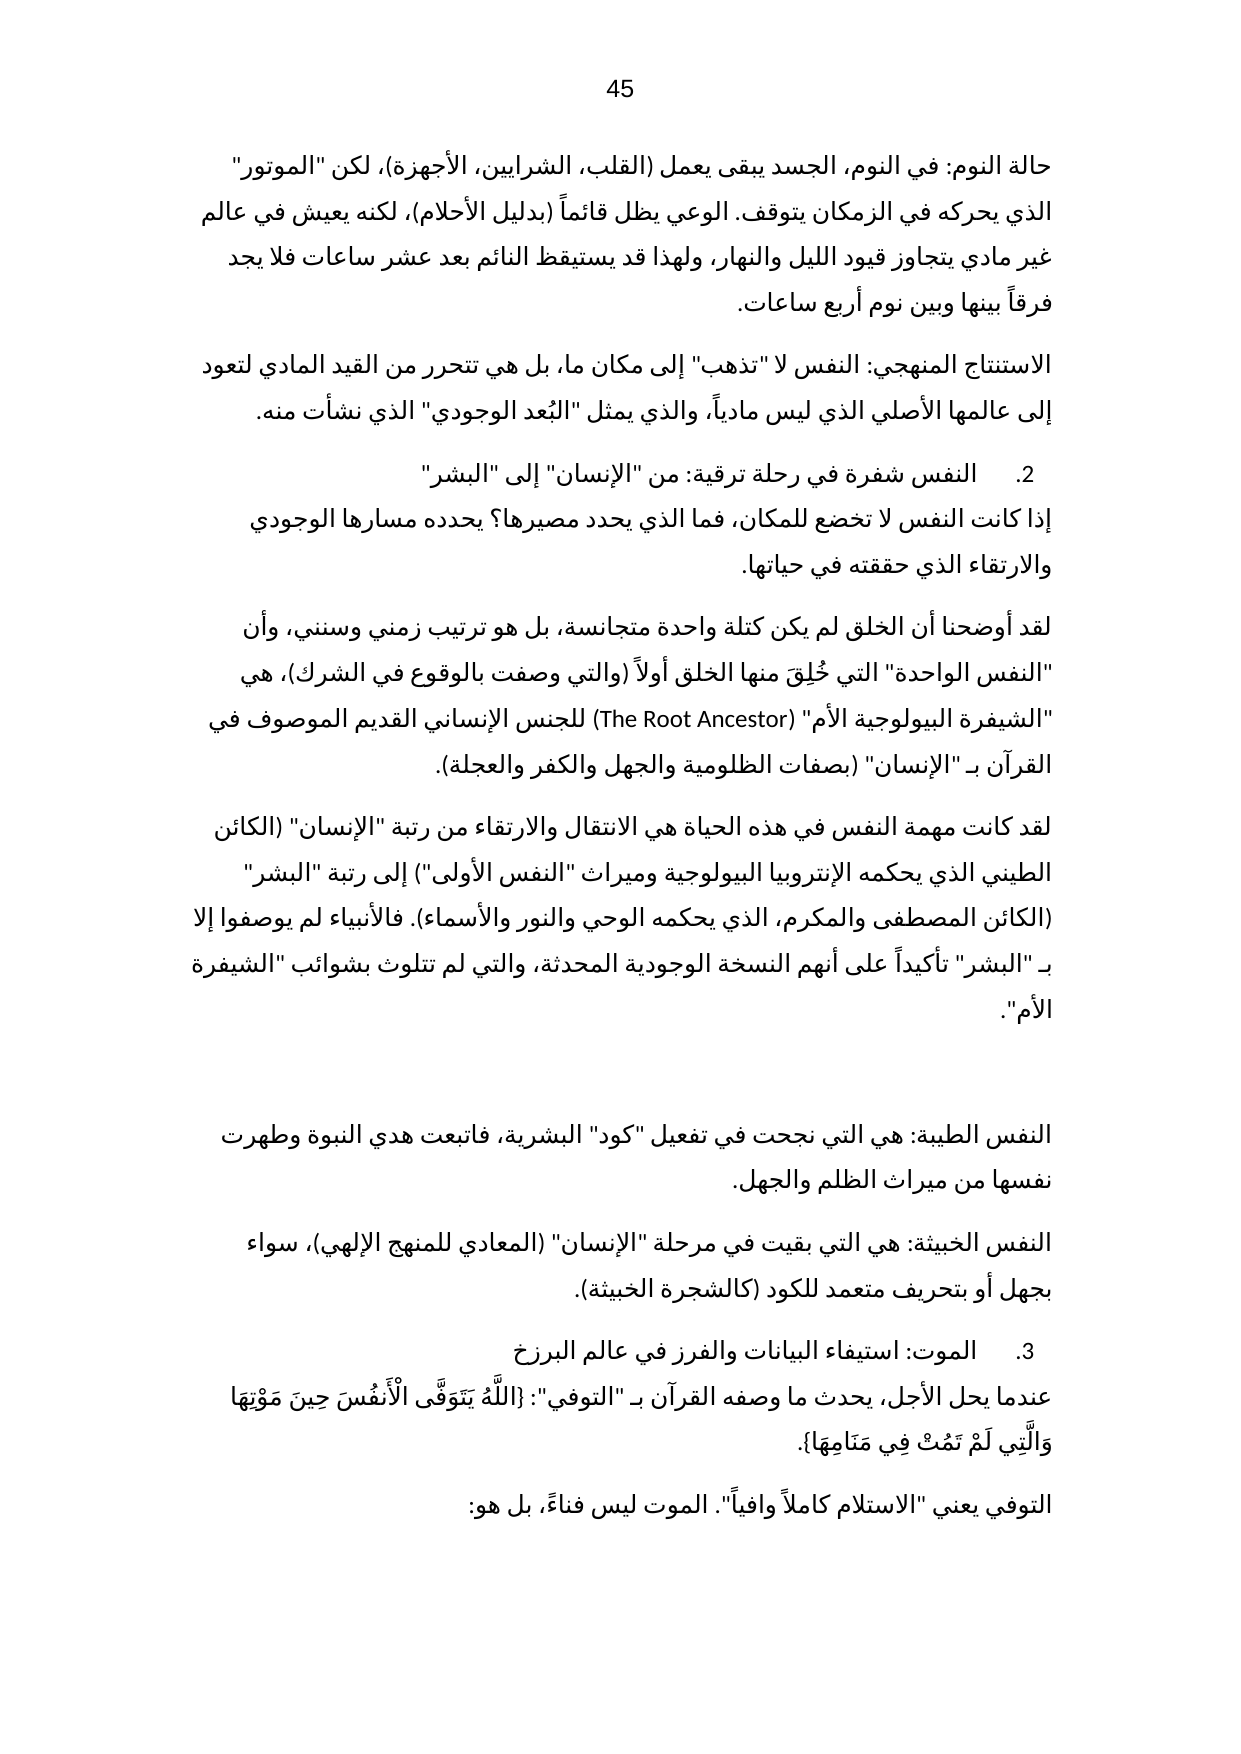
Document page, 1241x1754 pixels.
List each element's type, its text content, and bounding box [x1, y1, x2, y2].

text التوفي يعني "الاستلام كاملاً وافياً". الموت ليس فناءً، بل هو: [187, 1489, 1053, 1519]
list النفس شفرة في رحلة ترقية: من "الإنسان" إلى "البشر" [187, 458, 1015, 488]
text لقد أوضحنا أن الخلق لم يكن كتلة واحدة متجانسة، بل هو ترتيب زمني وسنني، وأن "النفس الواحدة" التي خُلِقَ منها الخلق أولاً (والتي وصفت بالوقوع في الشرك)، هي "الشيفرة البيولوجية الأم" (The Root Ancestor) للجنس الإنساني القديم الموصوف في القرآن بـ "الإنسان" (بصفات الظلومية والجهل والكفر والعجلة). [187, 612, 1053, 779]
text إذا كانت النفس لا تخضع للمكان، فما الذي يحدد مصيرها؟ يحدده مسارها الوجودي والارتقاء الذي حققته في حياتها. [187, 503, 1053, 580]
text النفس الطيبة: هي التي نجحت في تفعيل "كود" البشرية، فاتبعت هدي النبوة وطهرت نفسها من ميراث الظلم والجهل. [187, 1119, 1053, 1195]
text عندما يحل الأجل، يحدث ما وصفه القرآن بـ "التوفي": {اللَّهُ يَتَوَفَّى الْأَنفُسَ حِينَ مَوْتِهَا وَالَّتِي لَمْ تَمُتْ فِي مَنَامِهَا}. [187, 1381, 1053, 1457]
text النفس الخبيثة: هي التي بقيت في مرحلة "الإنسان" (المعادي للمنهج الإلهي)، سواء بجهل أو بتحريف متعمد للكود (كالشجرة الخبيثة). [187, 1227, 1053, 1303]
text حالة النوم: في النوم، الجسد يبقى يعمل (القلب، الشرايين، الأجهزة)، لكن "الموتور" الذي يحركه في الزمكان يتوقف. الوعي يظل قائماً (بدليل الأحلام)، لكنه يعيش في عالم غير مادي يتجاوز قيود الليل والنهار، ولهذا قد يستيقظ النائم بعد عشر ساعات فلا يجد فرقاً بينها وبين نوم أربع ساعات. [187, 150, 1053, 318]
text الاستنتاج المنهجي: النفس لا "تذهب" إلى مكان ما، بل هي تتحرر من القيد المادي لتعود إلى عالمها الأصلي الذي ليس مادياً، والذي يمثل "البُعد الوجودي" الذي نشأت منه. [187, 349, 1053, 426]
list الموت: استيفاء البيانات والفرز في عالم البرزخ [187, 1335, 1015, 1366]
text لقد كانت مهمة النفس في هذه الحياة هي الانتقال والارتقاء من رتبة "الإنسان" (الكائن الطيني الذي يحكمه الإنتروبيا البيولوجية وميراث "النفس الأولى") إلى رتبة "البشر" (الكائن المصطفى والمكرم، الذي يحكمه الوحي والنور والأسماء). فالأنبياء لم يوصفوا إلا بـ "البشر" تأكيداً على أنهم النسخة الوجودية المحدثة، والتي لم تتلوث بشوائب "الشيفرة الأم". [187, 811, 1053, 1024]
